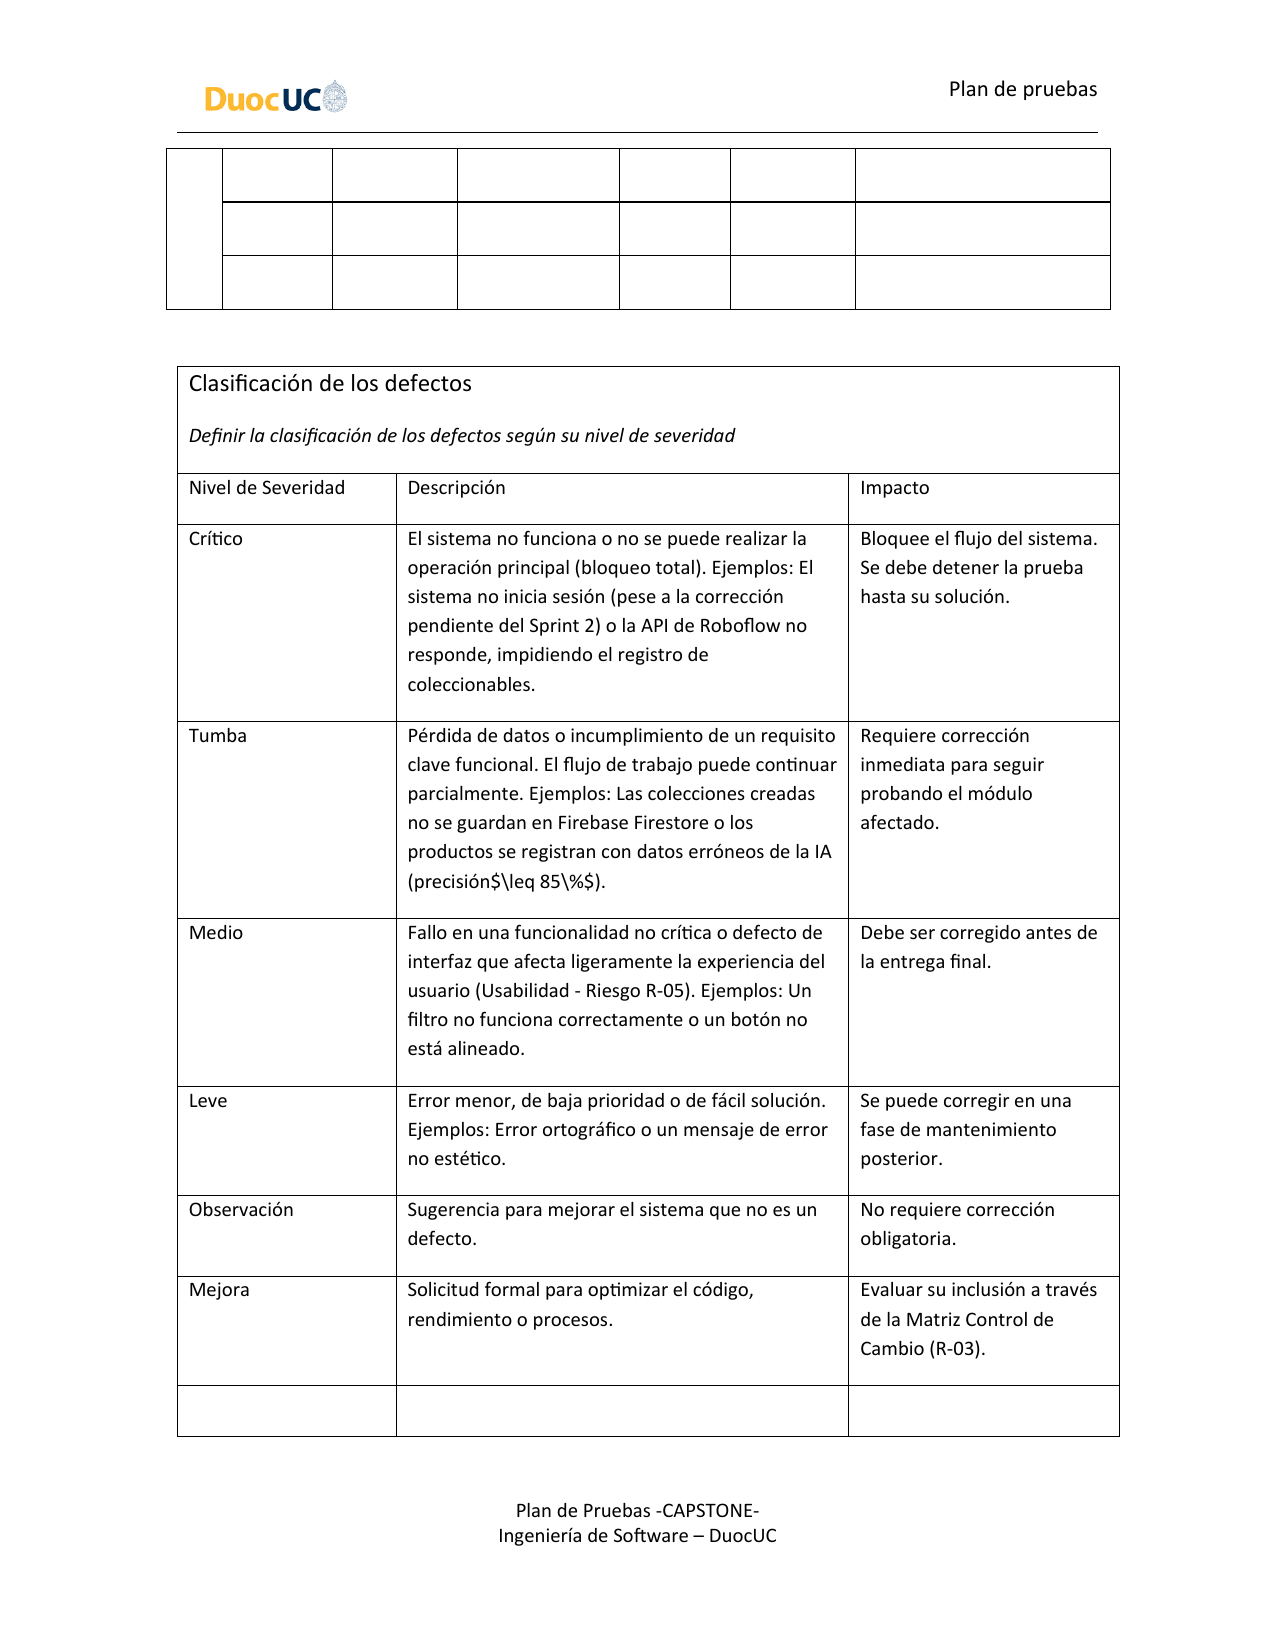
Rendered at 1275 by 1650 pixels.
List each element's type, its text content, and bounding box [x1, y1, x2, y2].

picture [198, 76, 352, 115]
table_cell [178, 1386, 396, 1436]
table_cell [223, 149, 332, 201]
table_cell Solicitud formal para optimizar el código, rendimiento o procesos. [397, 1277, 848, 1385]
table_cell No requiere corrección obligatoria. [849, 1196, 1119, 1276]
table_cell [856, 149, 1110, 201]
table_cell Nivel de Severidad [178, 474, 396, 524]
table_cell [620, 203, 730, 255]
table_cell Bloquee el flujo del sistema. Se debe detener la prueba hasta su solución. [849, 525, 1119, 721]
table_cell [333, 256, 457, 309]
table_cell [731, 256, 855, 309]
table_cell Se puede corregir en una fase de mantenimiento posterior. [849, 1087, 1119, 1195]
table_cell [458, 149, 619, 201]
table_cell [849, 1386, 1119, 1436]
table_cell [856, 256, 1110, 309]
table_cell [856, 203, 1110, 255]
table_cell Fallo en una funcionalidad no crítica o defecto de interfaz que afecta ligeramente la experiencia del usuario (Usabilidad - Riesgo R-05). Ejemplos: Un filtro no funciona correctamente o un botón no está alineado. [397, 919, 848, 1086]
table_cell [620, 256, 730, 309]
table_cell Pérdida de datos o incumplimiento de un requisito clave funcional. El flujo de trabajo puede continuar parcialmente. Ejemplos: Las colecciones creadas no se guardan en Firebase Firestore o los productos se registran con datos erróneos de la IA (precisión$\leq 85\%$). [397, 722, 848, 918]
table_cell Descripción [397, 474, 848, 524]
table_cell Medio [178, 919, 396, 1086]
table_cell [223, 256, 332, 309]
table_cell [397, 1386, 848, 1436]
table_cell Requiere corrección inmediata para seguir probando el módulo afectado. [849, 722, 1119, 918]
table_cell Error menor, de baja prioridad o de fácil solución. Ejemplos: Error ortográfico o un mensaje de error no estético. [397, 1087, 848, 1195]
table_cell Mejora [178, 1277, 396, 1385]
table_cell Evaluar su inclusión a través de la Matriz Control de Cambio (R-03). [849, 1277, 1119, 1385]
table_cell [333, 203, 457, 255]
table_cell Debe ser corregido antes de la entrega final. [849, 919, 1119, 1086]
table_cell [458, 256, 619, 309]
table_cell Leve [178, 1087, 396, 1195]
table_cell [458, 203, 619, 255]
table_cell Tumba [178, 722, 396, 918]
table_header Clasificación de los defectos Definir la clasificación de los defectos según su nivel de severidad [178, 367, 1119, 473]
table_cell [731, 203, 855, 255]
table_cell [620, 149, 730, 201]
table_cell [731, 149, 855, 201]
table_cell Impacto [849, 474, 1119, 524]
table_cell Observación [178, 1196, 396, 1276]
table_cell Sugerencia para mejorar el sistema que no es un defecto. [397, 1196, 848, 1276]
table_cell El sistema no funciona o no se puede realizar la operación principal (bloqueo total). Ejemplos: El sistema no inicia sesión (pese a la corrección pendiente del Sprint 2) o la API de Roboflow no responde, impidiendo el registro de coleccionables. [397, 525, 848, 721]
table_cell [333, 149, 457, 201]
table_cell [223, 203, 332, 255]
table_cell Crítico [178, 525, 396, 721]
